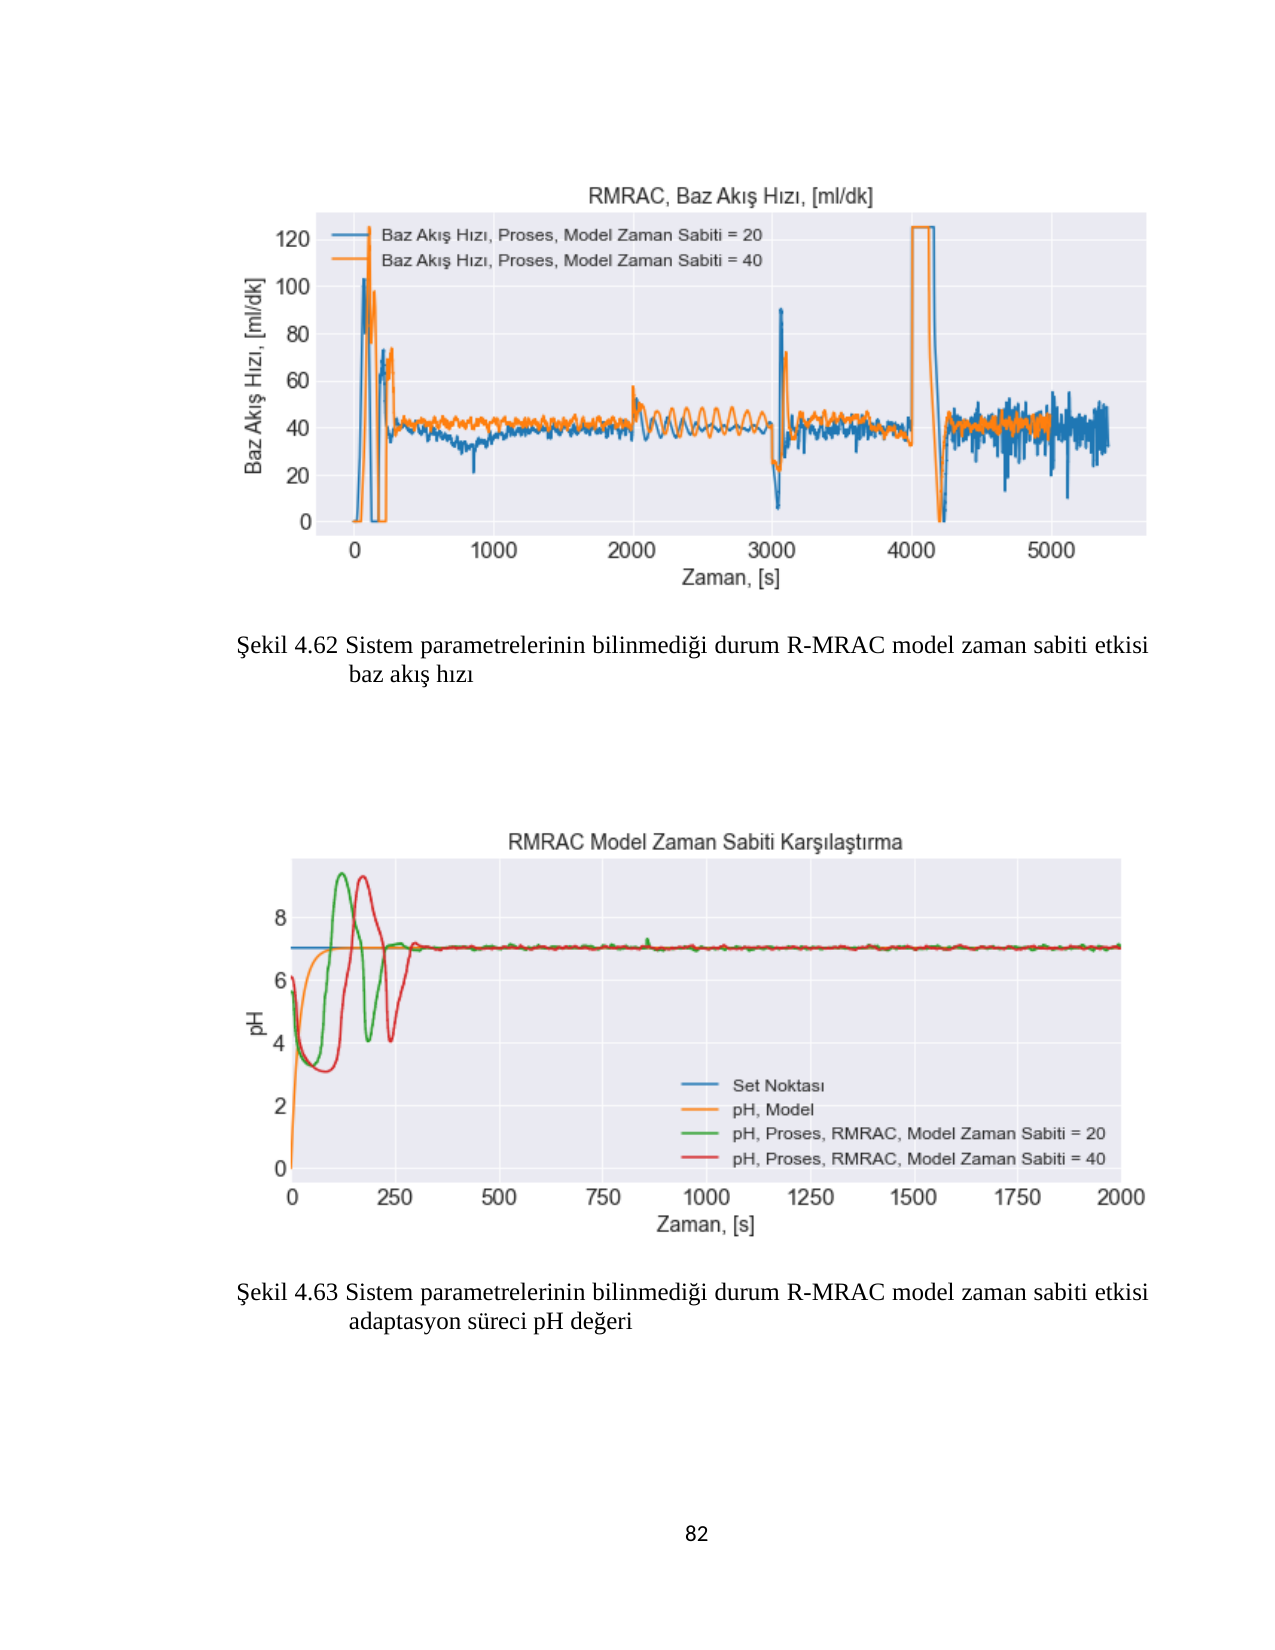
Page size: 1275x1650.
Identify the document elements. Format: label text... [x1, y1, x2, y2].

picture [236, 823, 1157, 1247]
text Şekil 4.63 Sistem parametrelerinin bilinmediği durum R-MRAC model zaman sabiti etkisi adaptasyon süreci pH değeri [236, 1277, 1157, 1334]
text Şekil 4.62 Sistem parametrelerinin bilinmediği durum R-MRAC model zaman sabiti etkisi baz akış hızı [236, 630, 1157, 688]
picture [236, 177, 1157, 600]
